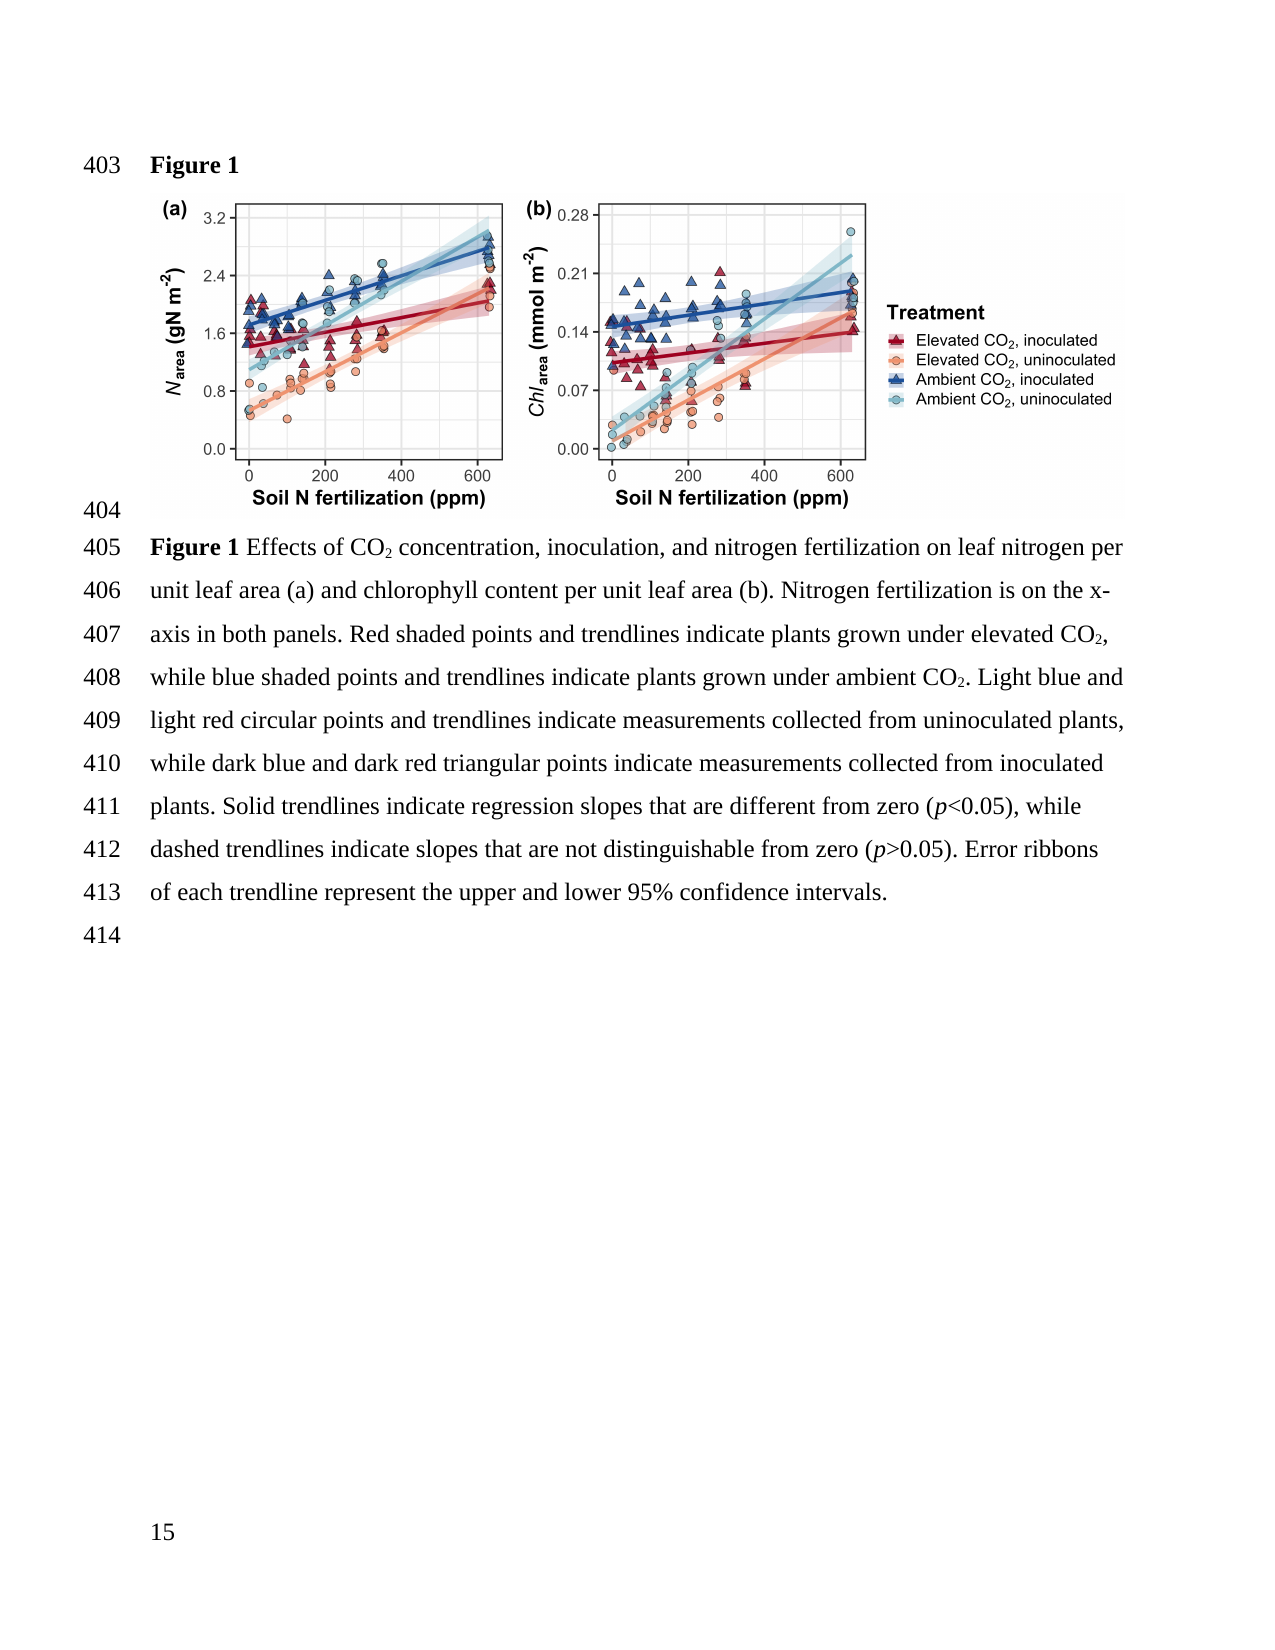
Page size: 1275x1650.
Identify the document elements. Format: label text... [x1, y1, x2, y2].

picture [150, 193, 1125, 519]
text Figure 1 Effects of CO2 concentration, inoculation, and nitrogen fertilization on leaf nitrogen per unit leaf area (a) and chlorophyll content per unit leaf area (b). Nitrogen fertilization is on the x-axis in both panels. Red shaded points and trendlines indicate plants grown under elevated CO2, while blue shaded points and trendlines indicate plants grown under ambient CO2. Light blue and light red circular points and trendlines indicate measurements collected from uninoculated plants, while dark blue and dark red triangular points indicate measurements collected from inoculated plants. Solid trendlines indicate regression slopes that are different from zero (p<0.05), while dashed trendlines indicate slopes that are not distinguishable from zero (p>0.05). Error ribbons of each trendline represent the upper and lower 95% confidence intervals. [150, 532, 1125, 906]
text Figure 1 [150, 150, 1125, 179]
